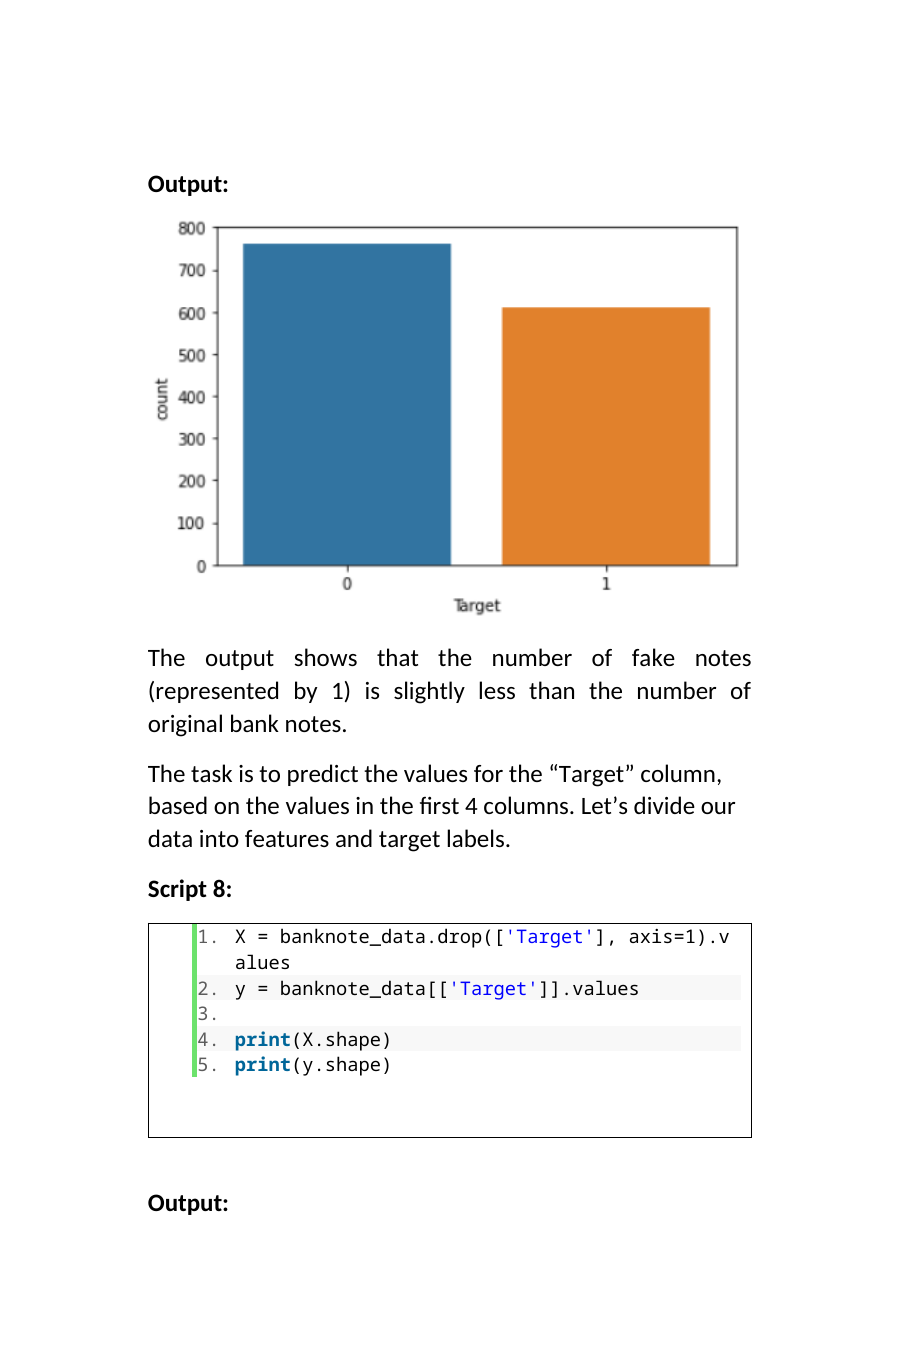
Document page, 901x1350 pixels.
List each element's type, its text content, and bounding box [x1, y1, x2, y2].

text The output shows that the number of fake notes (represented by 1) is slightly less than the number of original bank notes. [148, 642, 752, 739]
text Output: [148, 1187, 752, 1218]
text The task is to predict the values for the “Target” column, based on the values in the first 4 columns. Let’s divide our data into features and target labels. [148, 758, 752, 854]
text Script 8: [148, 873, 752, 904]
text Output: [148, 168, 752, 198]
table_header X = banknote_data.drop(['Target'], axis=1).values y = banknote_data[['Target']].values print(X.shape) print(y.shape) [149, 924, 751, 1137]
picture [147, 217, 753, 624]
